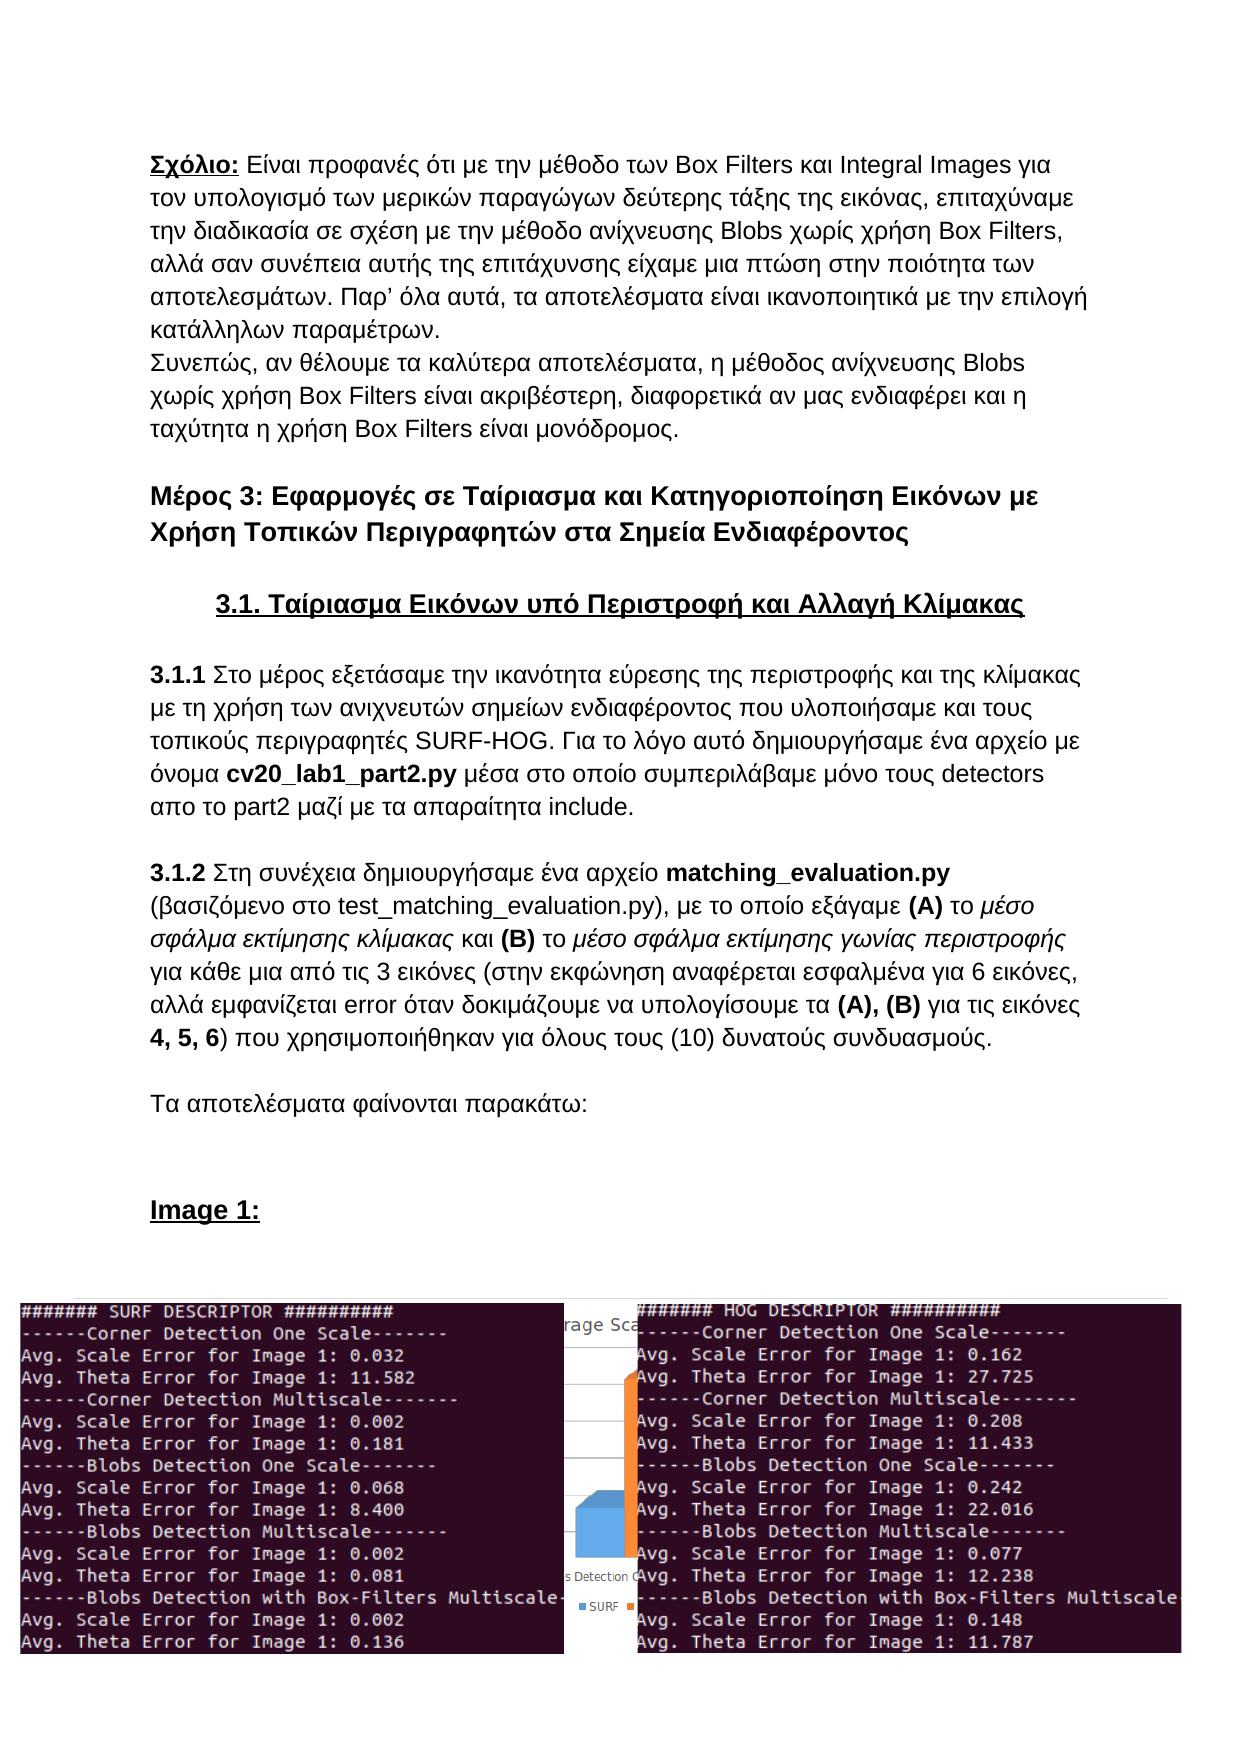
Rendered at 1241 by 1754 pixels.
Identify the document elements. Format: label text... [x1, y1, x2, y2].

text Image 1: [150, 1194, 1090, 1225]
text Σχόλιο: Είναι προφανές ότι με την μέθοδο των Box Filters και Integral Images για τον υπολογισμό των μερικών παραγώγων δεύτερης τάξης της εικόνας, επιταχύναμε την διαδικασία σε σχέση με την μέθοδο ανίχνευσης Blobs χωρίς χρήση Box Filters, αλλά σαν συνέπεια αυτής της επιτάχυνσης είχαμε μια πτώση στην ποιότητα των αποτελεσμάτων. Παρ’ όλα αυτά, τα αποτελέσματα είναι ικανοποιητικά με την επιλογή κατάλληλων παραμέτρων. [150, 150, 1090, 344]
text 3.1. Ταίριασμα Εικόνων υπό Περιστροφή και Αλλαγή Κλίμακας [150, 588, 1090, 619]
text Μέρος 3: Εφαρμογές σε Ταίριασμα και Κατηγοριοποίηση Εικόνων με [150, 480, 1090, 511]
text Χρήση Τοπικών Περιγραφητών στα Σημεία Ενδιαφέροντος [150, 516, 1090, 547]
text Τα αποτελέσματα φαίνονται παρακάτω: [150, 1089, 1090, 1118]
text Συνεπώς, αν θέλουμε τα καλύτερα αποτελέσματα, η μέθοδος ανίχνευσης Blobs χωρίς χρήση Box Filters είναι ακριβέστερη, διαφορετικά αν μας ενδιαφέρει και η ταχύτητα η χρήση Box Filters είναι μονόδρομος. [150, 348, 1090, 443]
picture [20, 1298, 1182, 1654]
text 3.1.2 Στη συνέχεια δημιουργήσαμε ένα αρχείο matching_evaluation.py (βασιζόμενο στο test_matching_evaluation.py), με το οποίο εξάγαμε (Α) το μέσο σφάλμα εκτίμησης κλίμακας και (Β) το μέσο σφάλμα εκτίμησης γωνίας περιστροφής για κάθε μια από τις 3 εικόνες (στην εκφώνηση αναφέρεται εσφαλμένα για 6 εικόνες, αλλά εμφανίζεται error όταν δοκιμάζουμε να υπολογίσουμε τα (Α), (Β) για τις εικόνες 4, 5, 6) που χρησιμοποιήθηκαν για όλους τους (10) δυνατούς συνδυασμούς. [150, 858, 1090, 1052]
text 3.1.1 Στο μέρος εξετάσαμε την ικανότητα εύρεσης της περιστροφής και της κλίμακας με τη χρήση των ανιχνευτών σημείων ενδιαφέροντος που υλοποιήσαμε και τους τοπικούς περιγραφητές SURF-HOG. Για το λόγο αυτό δημιουργήσαμε ένα αρχείο με όνομα cv20_lab1_part2.py μέσα στο οποίο συμπεριλάβαμε μόνο τους detectors απο το part2 μαζί με τα απαραίτητα include. [150, 660, 1090, 821]
